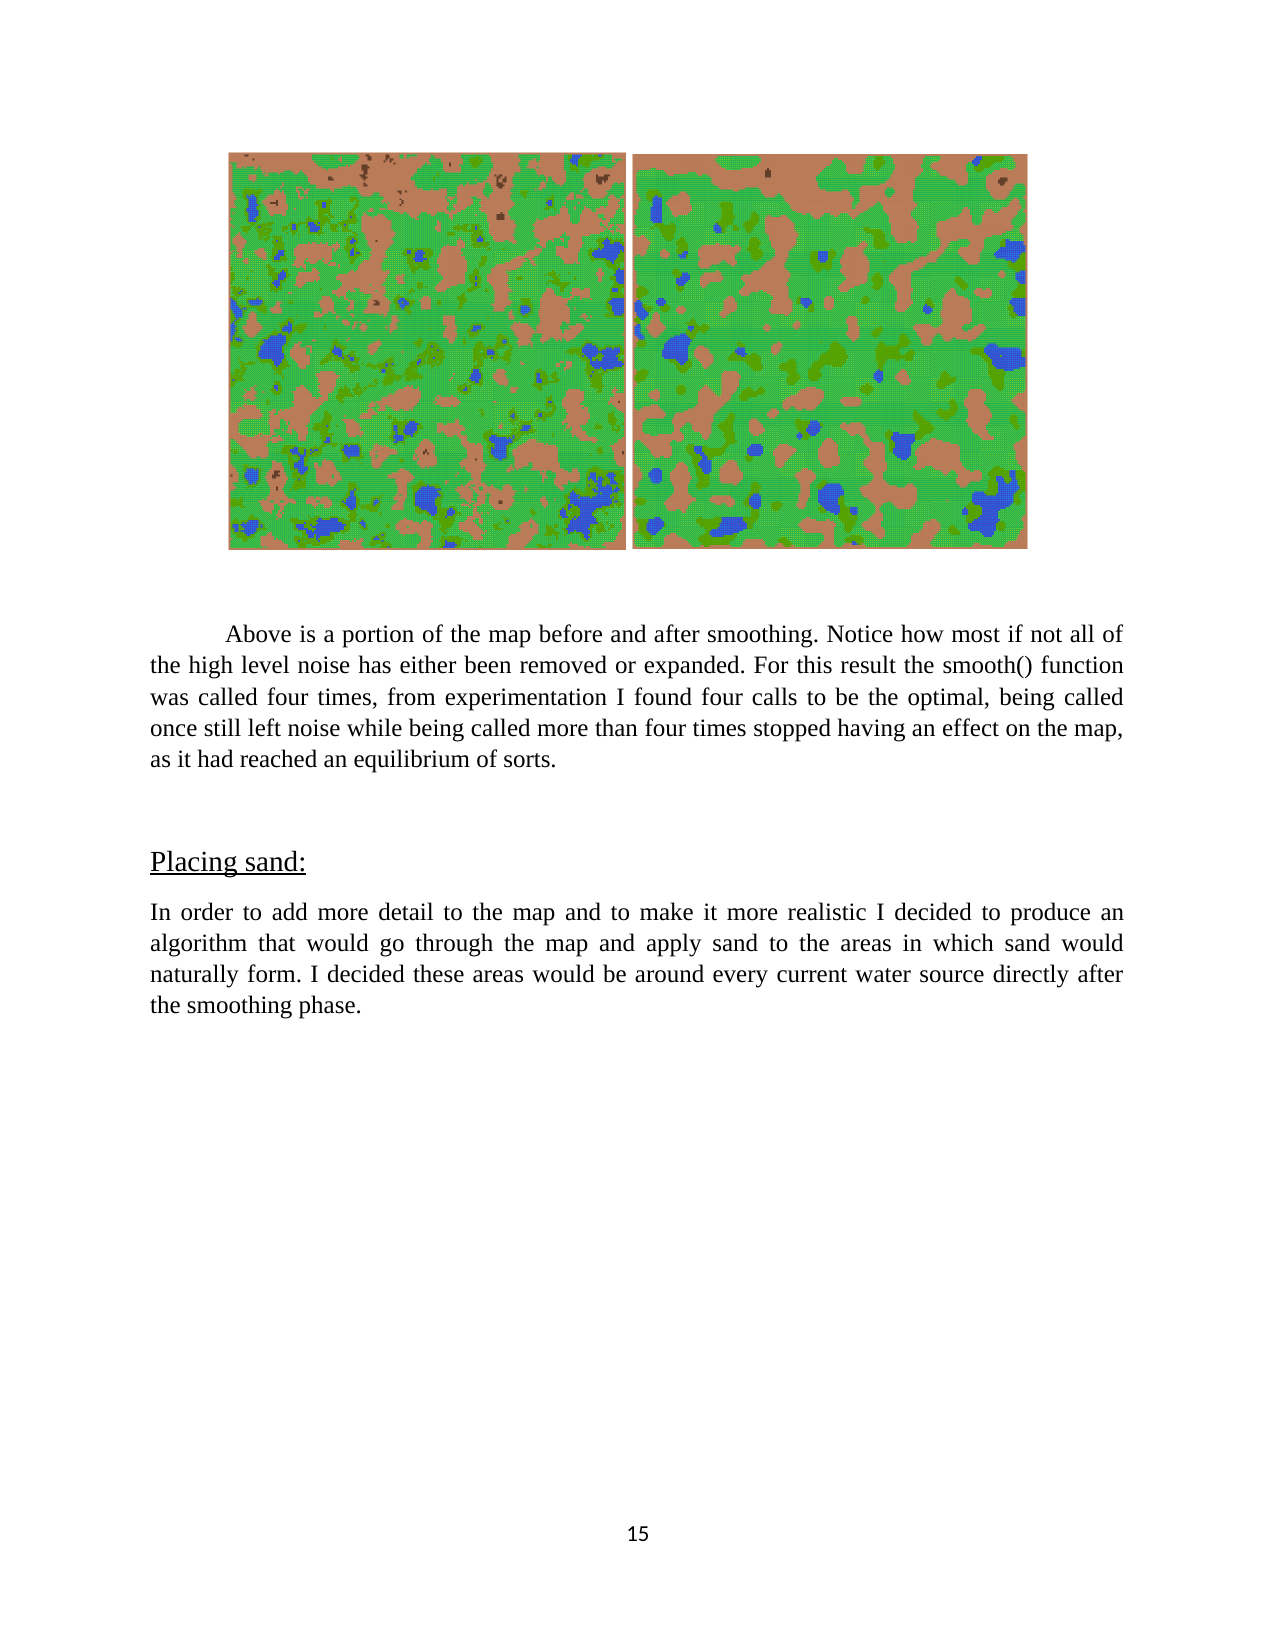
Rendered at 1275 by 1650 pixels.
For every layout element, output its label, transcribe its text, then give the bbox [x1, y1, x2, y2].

text Placing sand: [150, 844, 1125, 878]
text Above is a portion of the map before and after smoothing. Notice how most if not all of the high level noise has either been removed or expanded. For this result the smooth() function was called four times, from experimentation I found four calls to be the optimal, being called once still left noise while being called more than four times stopped having an effect on the map, as it had reached an equilibrium of sorts. [150, 619, 1125, 772]
text In order to add more detail to the map and to make it more realistic I decided to produce an algorithm that would go through the map and apply sand to the areas in which sand would naturally form. I decided these areas would be around every current water source directly after the smoothing phase. [150, 897, 1125, 1019]
picture [225, 150, 1031, 553]
